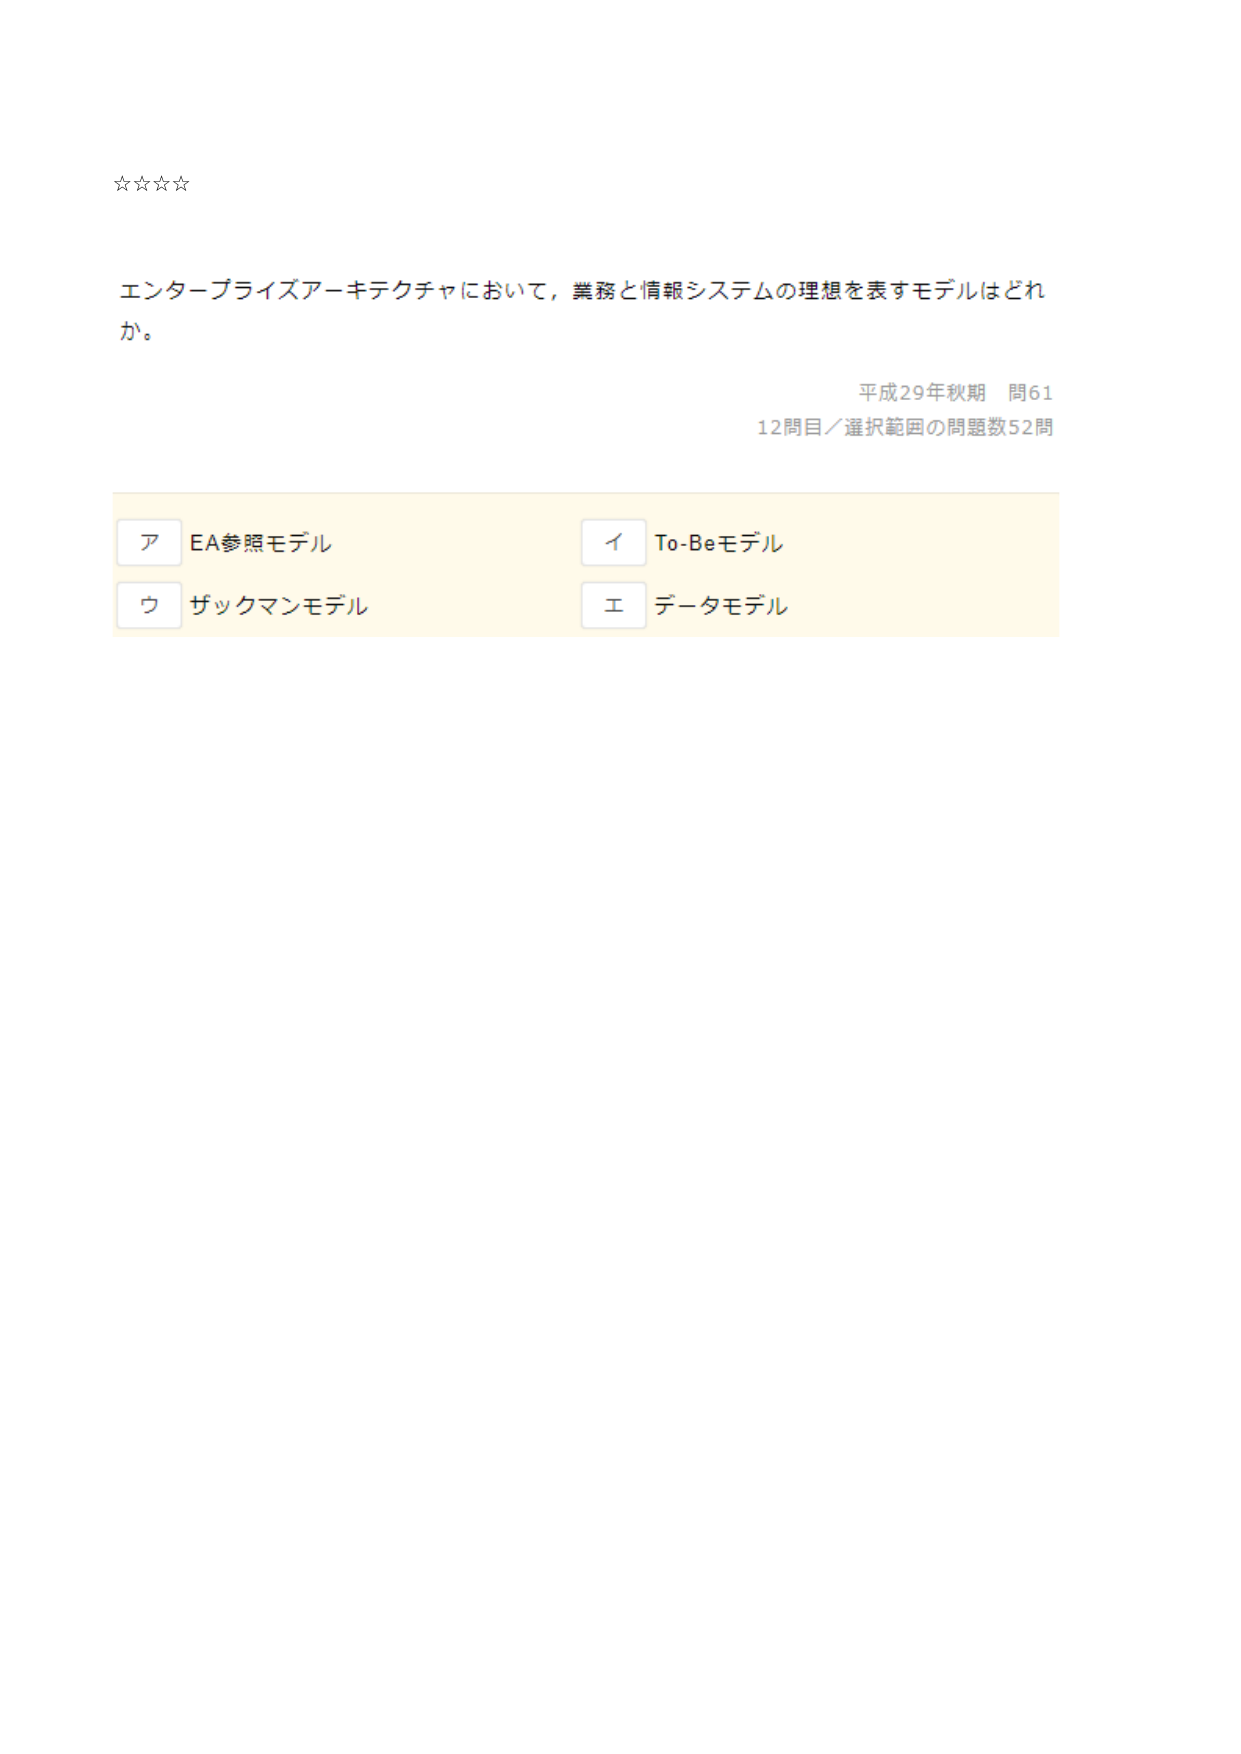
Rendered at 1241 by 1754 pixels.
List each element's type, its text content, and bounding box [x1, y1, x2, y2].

text ☆☆☆☆ [112, 164, 1128, 202]
picture [112, 277, 1060, 637]
